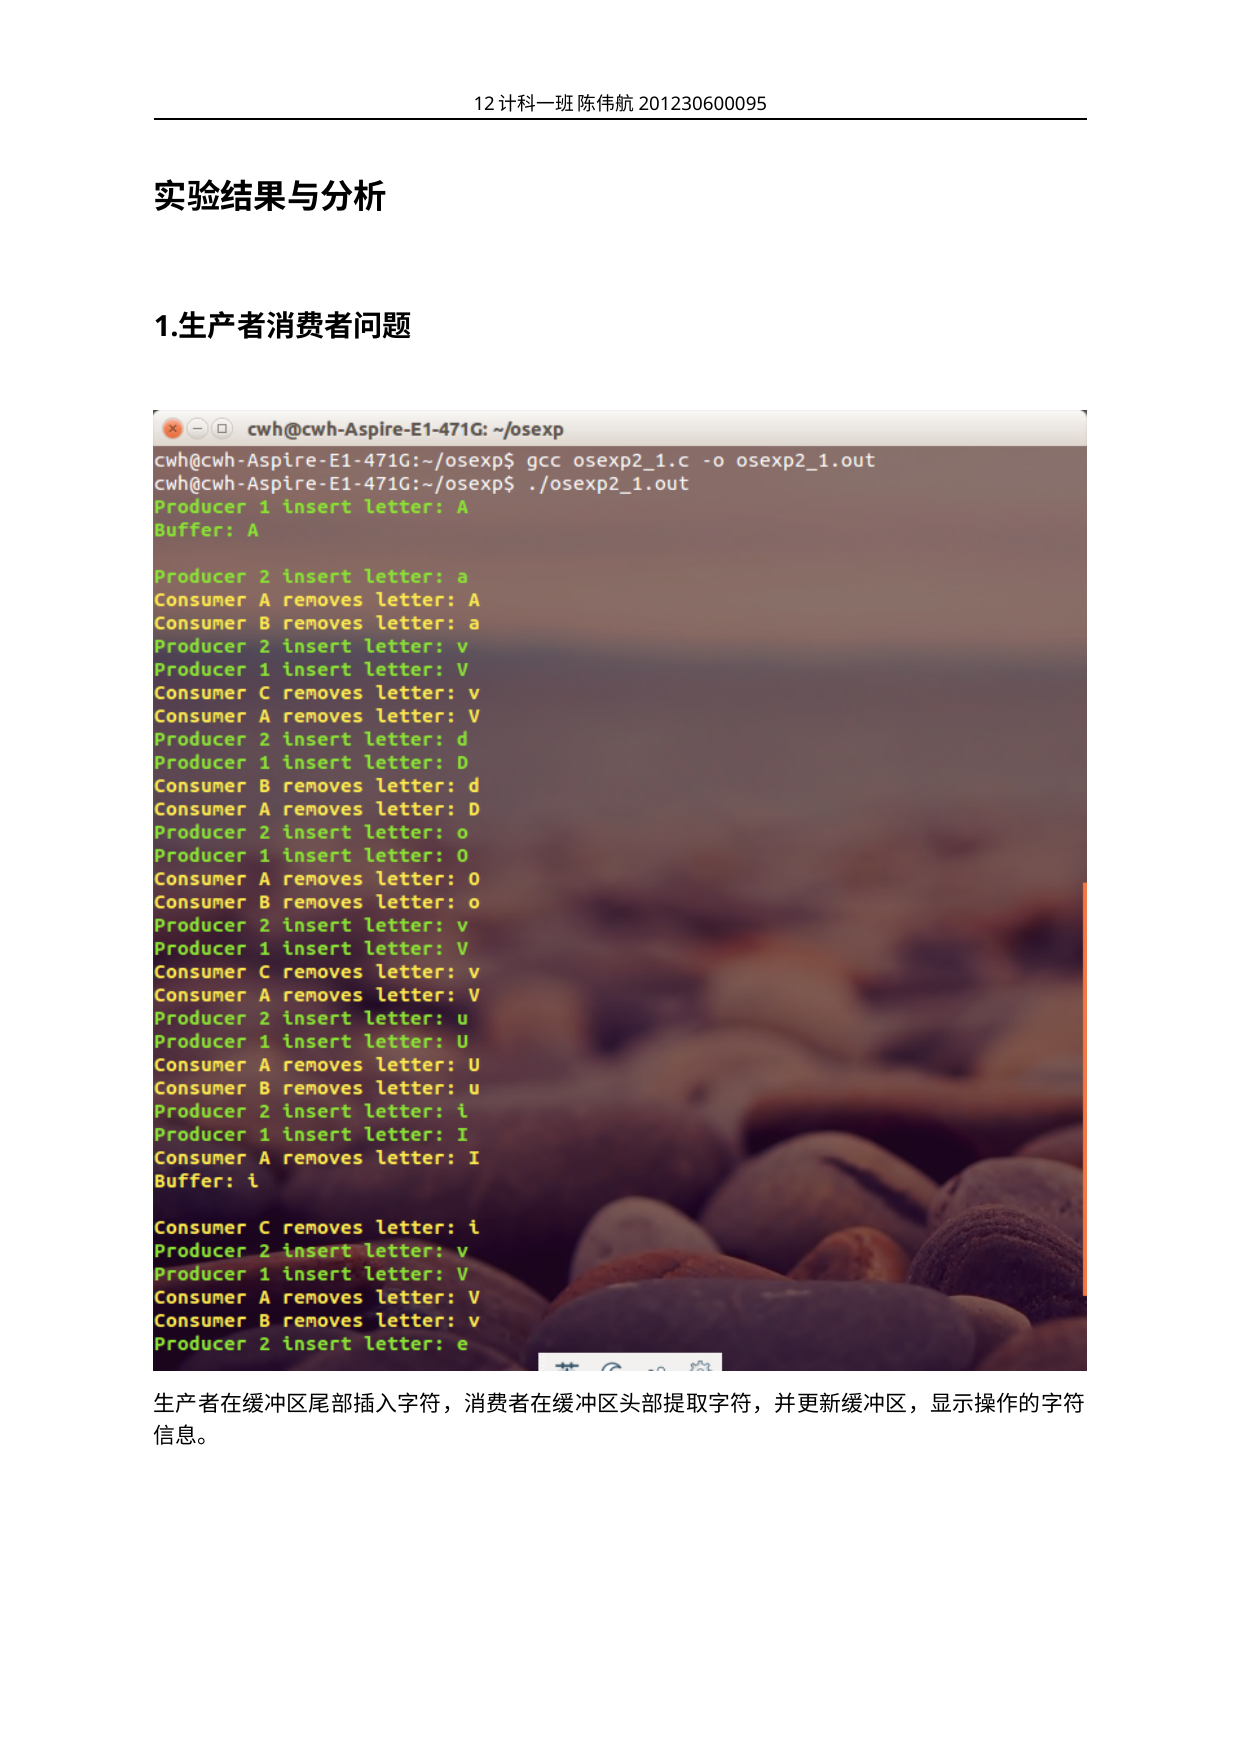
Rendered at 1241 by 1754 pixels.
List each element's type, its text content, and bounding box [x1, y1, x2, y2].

subtitle 1.生产者消费者问题 [153, 291, 1087, 356]
picture [153, 410, 1087, 1371]
text 生产者在缓冲区尾部插入字符，消费者在缓冲区头部提取字符，并更新缓冲区，显示操作的字符信息。 [153, 1385, 1087, 1450]
subtitle 实验结果与分析 [153, 162, 1087, 227]
